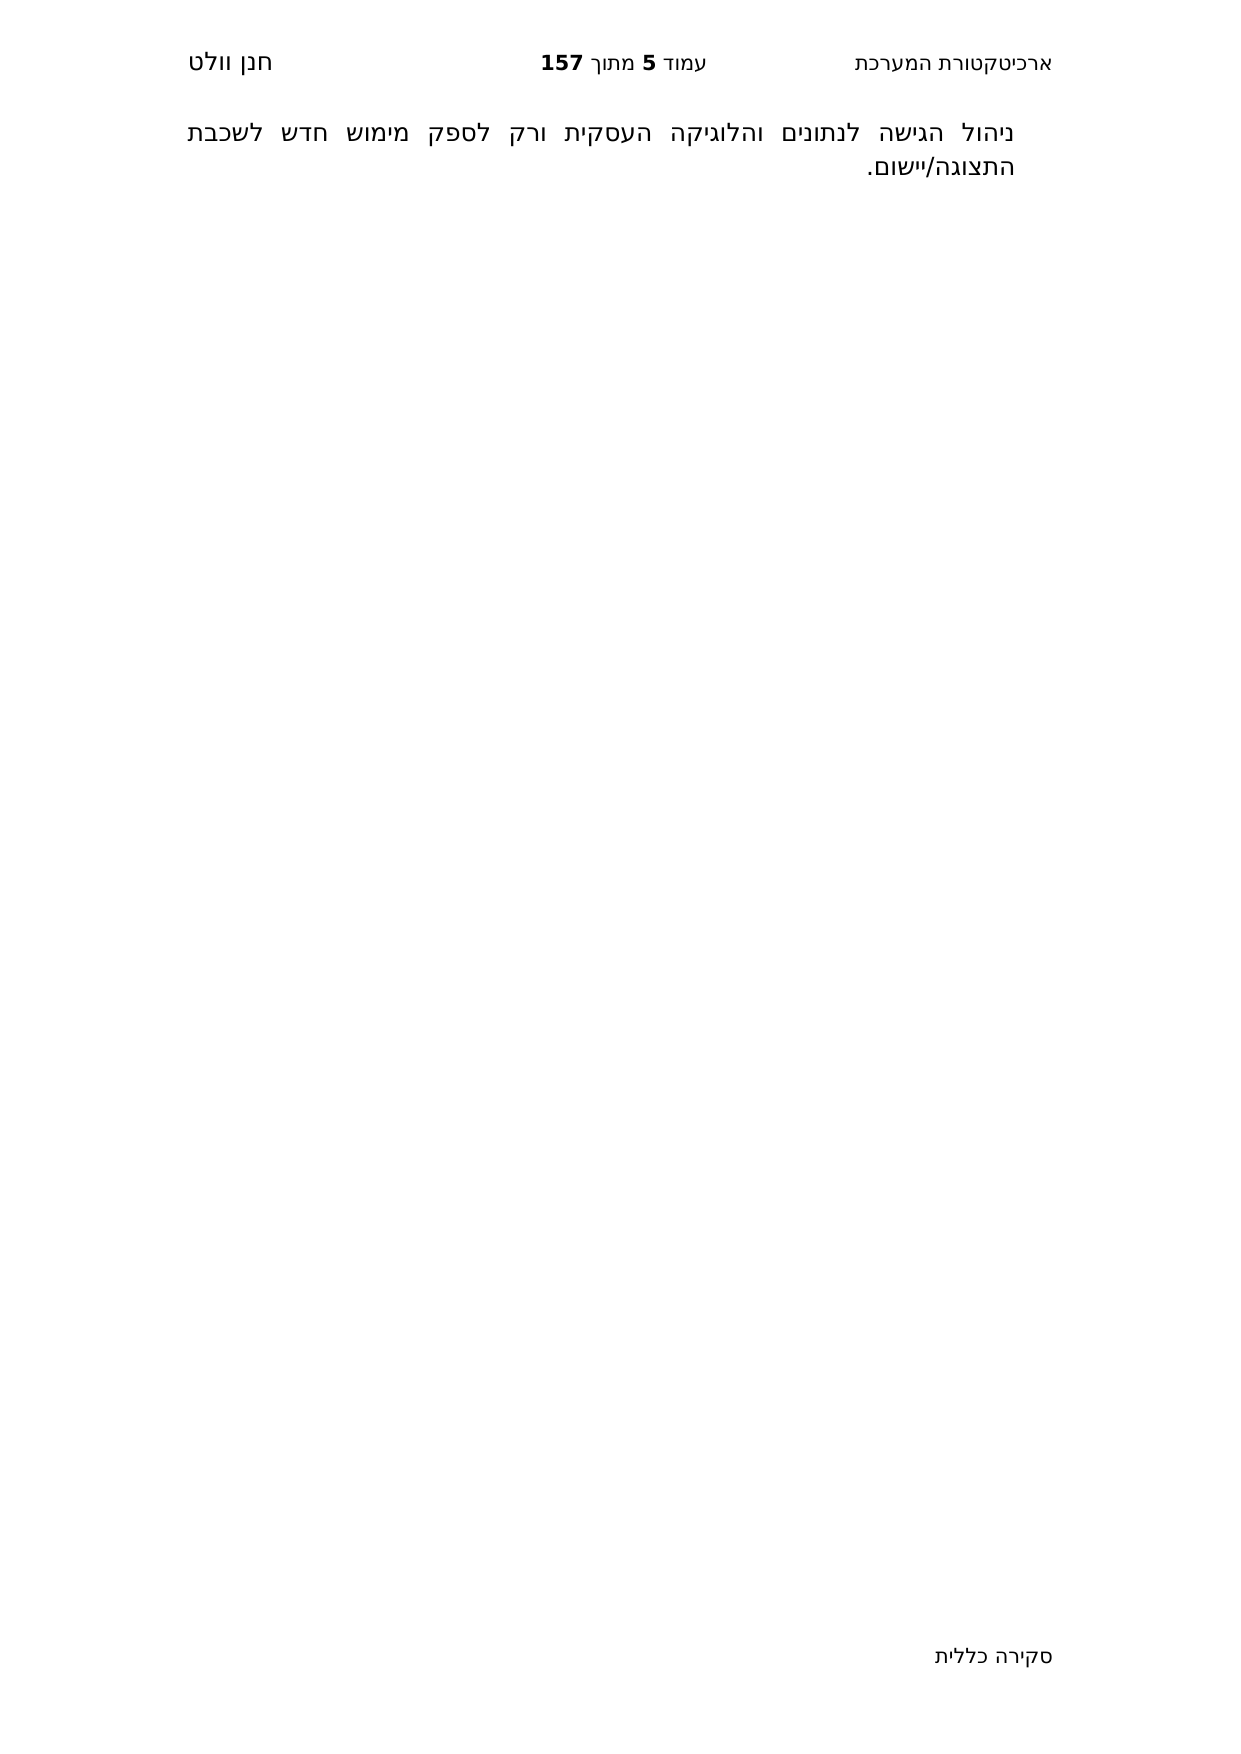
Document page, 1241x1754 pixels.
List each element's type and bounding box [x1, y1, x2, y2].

list [187, 118, 1053, 181]
